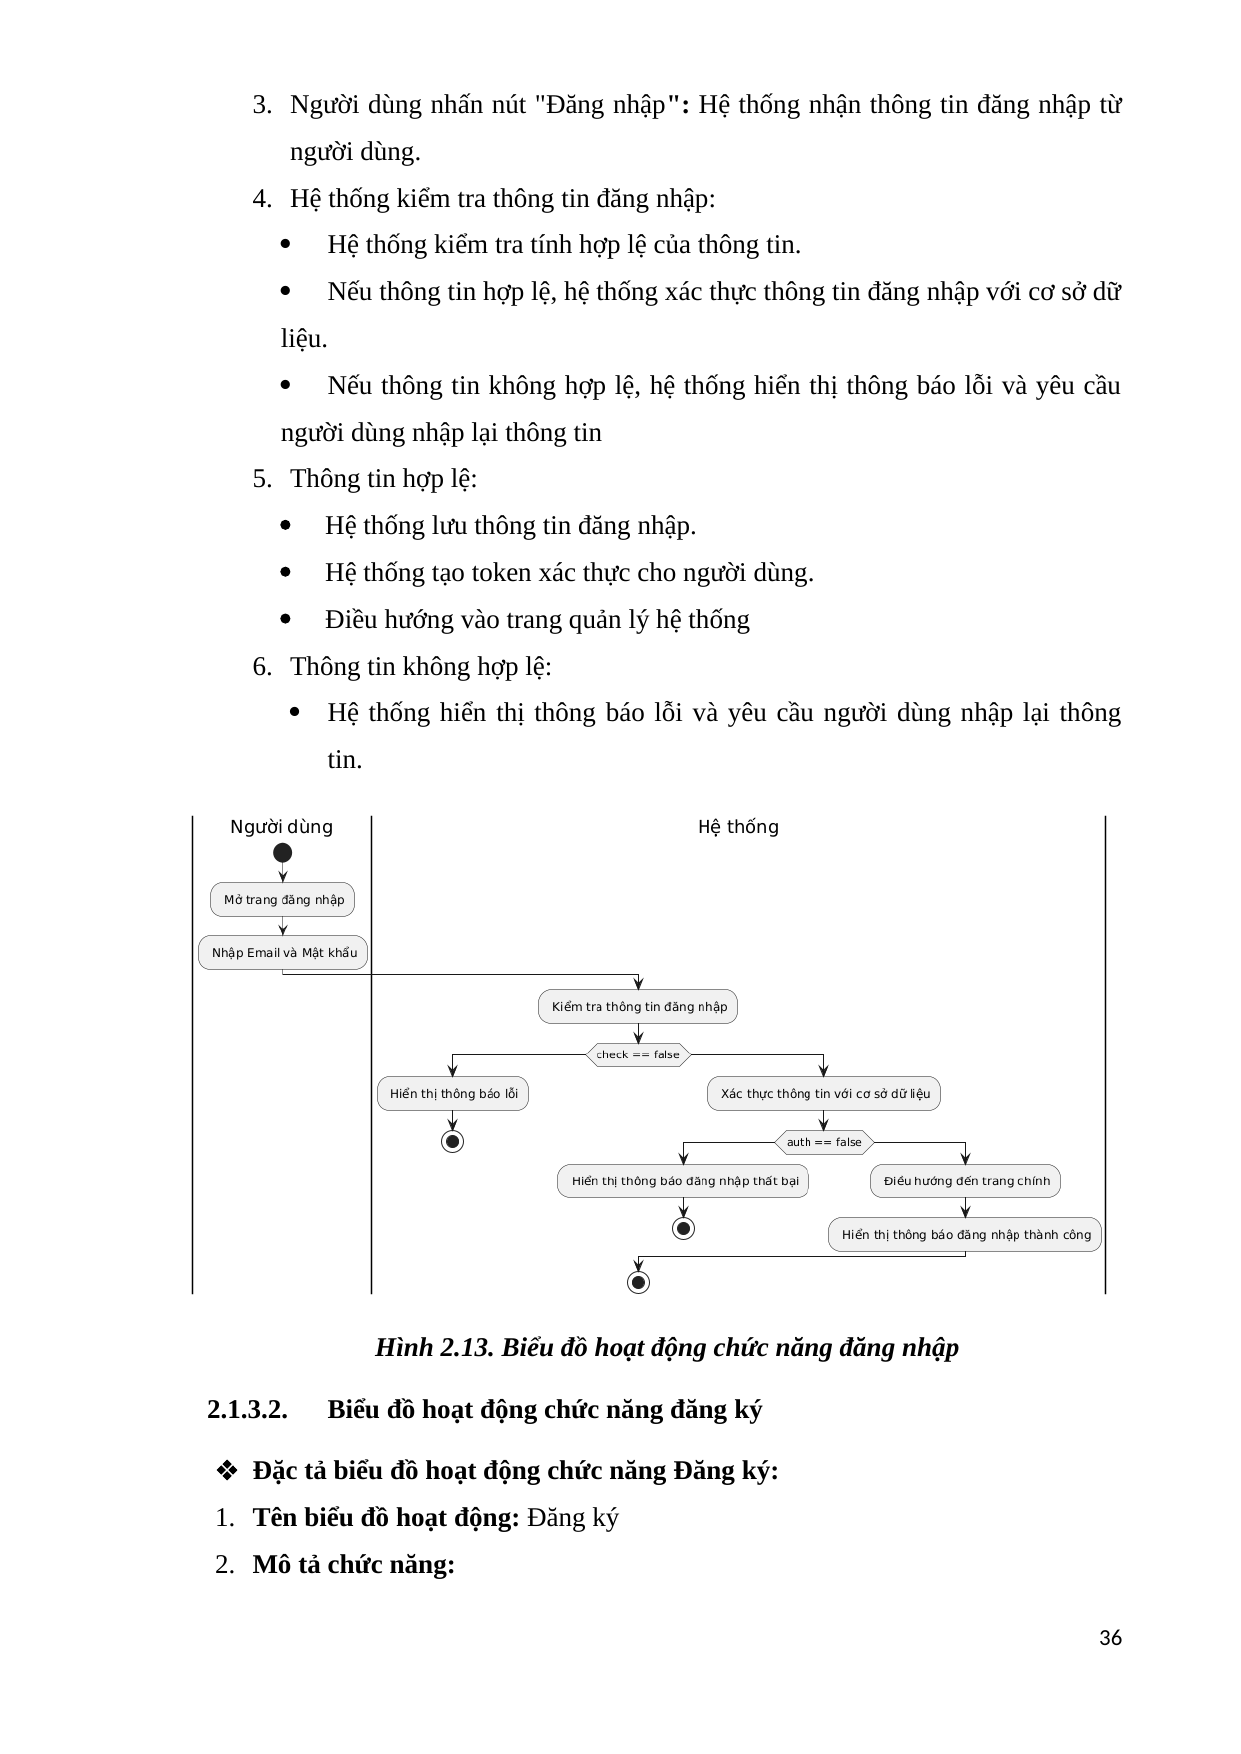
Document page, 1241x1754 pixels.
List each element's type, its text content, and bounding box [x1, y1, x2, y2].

list Tên biểu đồ hoạt động: Đăng ký [215, 1501, 1122, 1532]
list Người dùng nhấn nút "Đăng nhập": Hệ thống nhận thông tin đăng nhập từ người dùng. [252, 89, 1122, 166]
list Hệ thống tạo token xác thực cho người dùng. [281, 556, 1122, 587]
list Hệ thống lưu thông tin đăng nhập. [281, 509, 1122, 540]
list Nếu thông tin không hợp lệ, hệ thống hiển thị thông báo lỗi và yêu cầu người dùng nhập lại thông tin [281, 369, 1122, 447]
list Đặc tả biểu đồ hoạt động chức năng Đăng ký: [215, 1454, 1122, 1486]
list Hệ thống kiểm tra thông tin đăng nhập: [252, 182, 1122, 213]
list Hệ thống hiển thị thông báo lỗi và yêu cầu người dùng nhập lại thông tin. [290, 696, 1122, 774]
subtitle Biểu đồ hoạt động chức năng đăng ký [207, 1393, 1122, 1424]
list Thông tin hợp lệ: [252, 462, 1122, 493]
list Hệ thống kiểm tra tính hợp lệ của thông tin. [281, 229, 1122, 260]
list Nếu thông tin hợp lệ, hệ thống xác thực thông tin đăng nhập với cơ sở dữ liệu. [281, 276, 1122, 353]
text Hình 2.13. Biểu đồ hoạt động chức năng đăng nhập [215, 1331, 1122, 1362]
list Mô tả chức năng: [215, 1548, 1122, 1579]
list Điều hướng vào trang quản lý hệ thống [281, 603, 1122, 634]
picture [177, 804, 1123, 1303]
list Thông tin không hợp lệ: [252, 650, 1122, 681]
